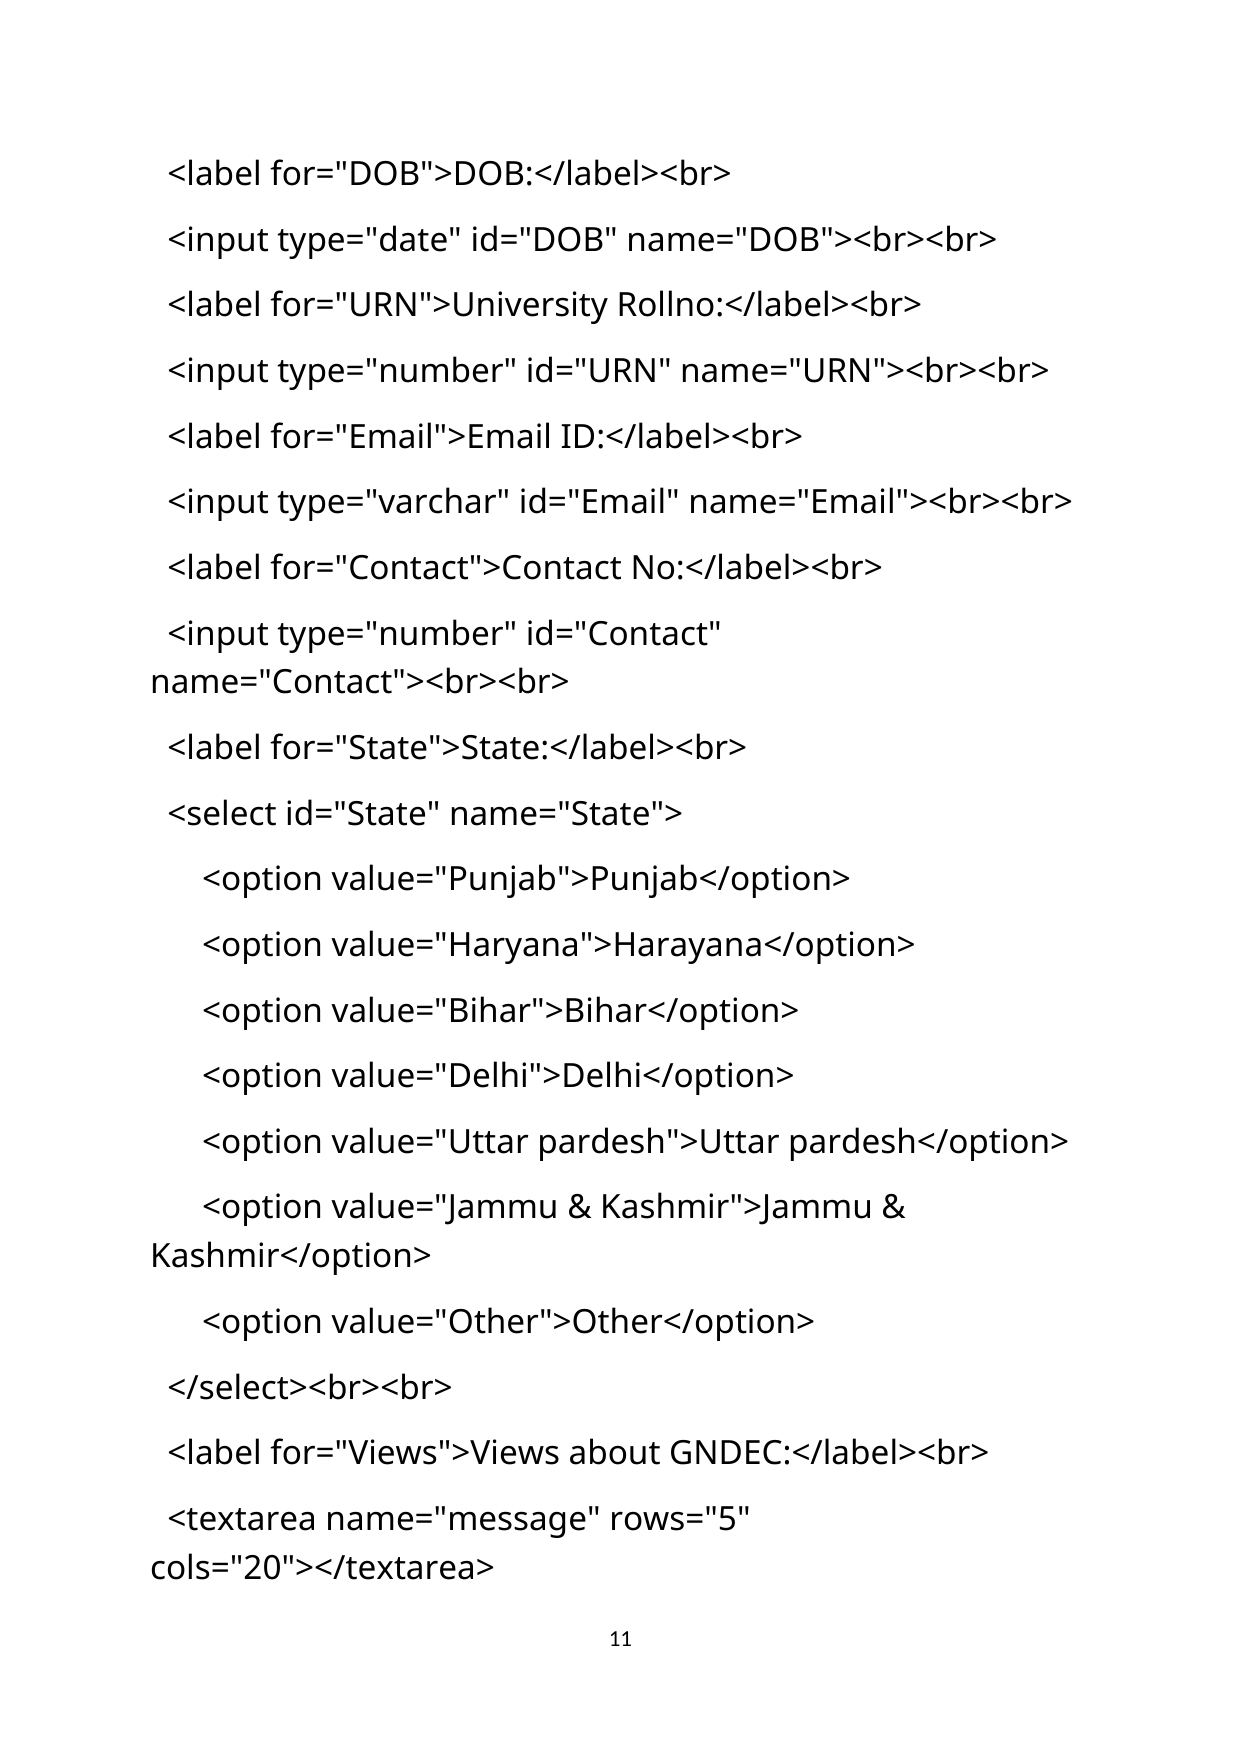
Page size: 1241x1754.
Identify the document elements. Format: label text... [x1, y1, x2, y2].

text </select><br><br> [150, 1363, 1090, 1409]
text <option value="Delhi">Delhi</option> [150, 1052, 1090, 1097]
text <option value="Uttar pardesh">Uttar pardesh</option> [150, 1118, 1090, 1163]
text <option value="Other">Other</option> [150, 1298, 1090, 1343]
text <option value="Punjab">Punjab</option> [150, 855, 1090, 901]
text <label for="Views">Views about GNDEC:</label><br> [150, 1429, 1090, 1474]
text <input type="number" id="URN" name="URN"><br><br> [150, 347, 1090, 392]
text <select id="State" name="State"> [150, 789, 1090, 835]
text <label for="URN">University Rollno:</label><br> [150, 281, 1090, 327]
text <option value="Bihar">Bihar</option> [150, 986, 1090, 1032]
text <label for="Contact">Contact No:</label><br> [150, 544, 1090, 589]
text <label for="DOB">DOB:</label><br> [150, 150, 1090, 195]
text <input type="varchar" id="Email" name="Email"><br><br> [150, 478, 1090, 523]
text <label for="State">State:</label><br> [150, 724, 1090, 769]
text <input type="number" id="Contact" name="Contact"><br><br> [150, 609, 1090, 704]
text <textarea name="message" rows="5" cols="20"></textarea> [150, 1495, 1090, 1589]
text <option value="Jammu & Kashmir">Jammu & Kashmir</option> [150, 1183, 1090, 1278]
text <option value="Haryana">Harayana</option> [150, 921, 1090, 966]
text <label for="Email">Email ID:</label><br> [150, 412, 1090, 458]
text <input type="date" id="DOB" name="DOB"><br><br> [150, 216, 1090, 261]
